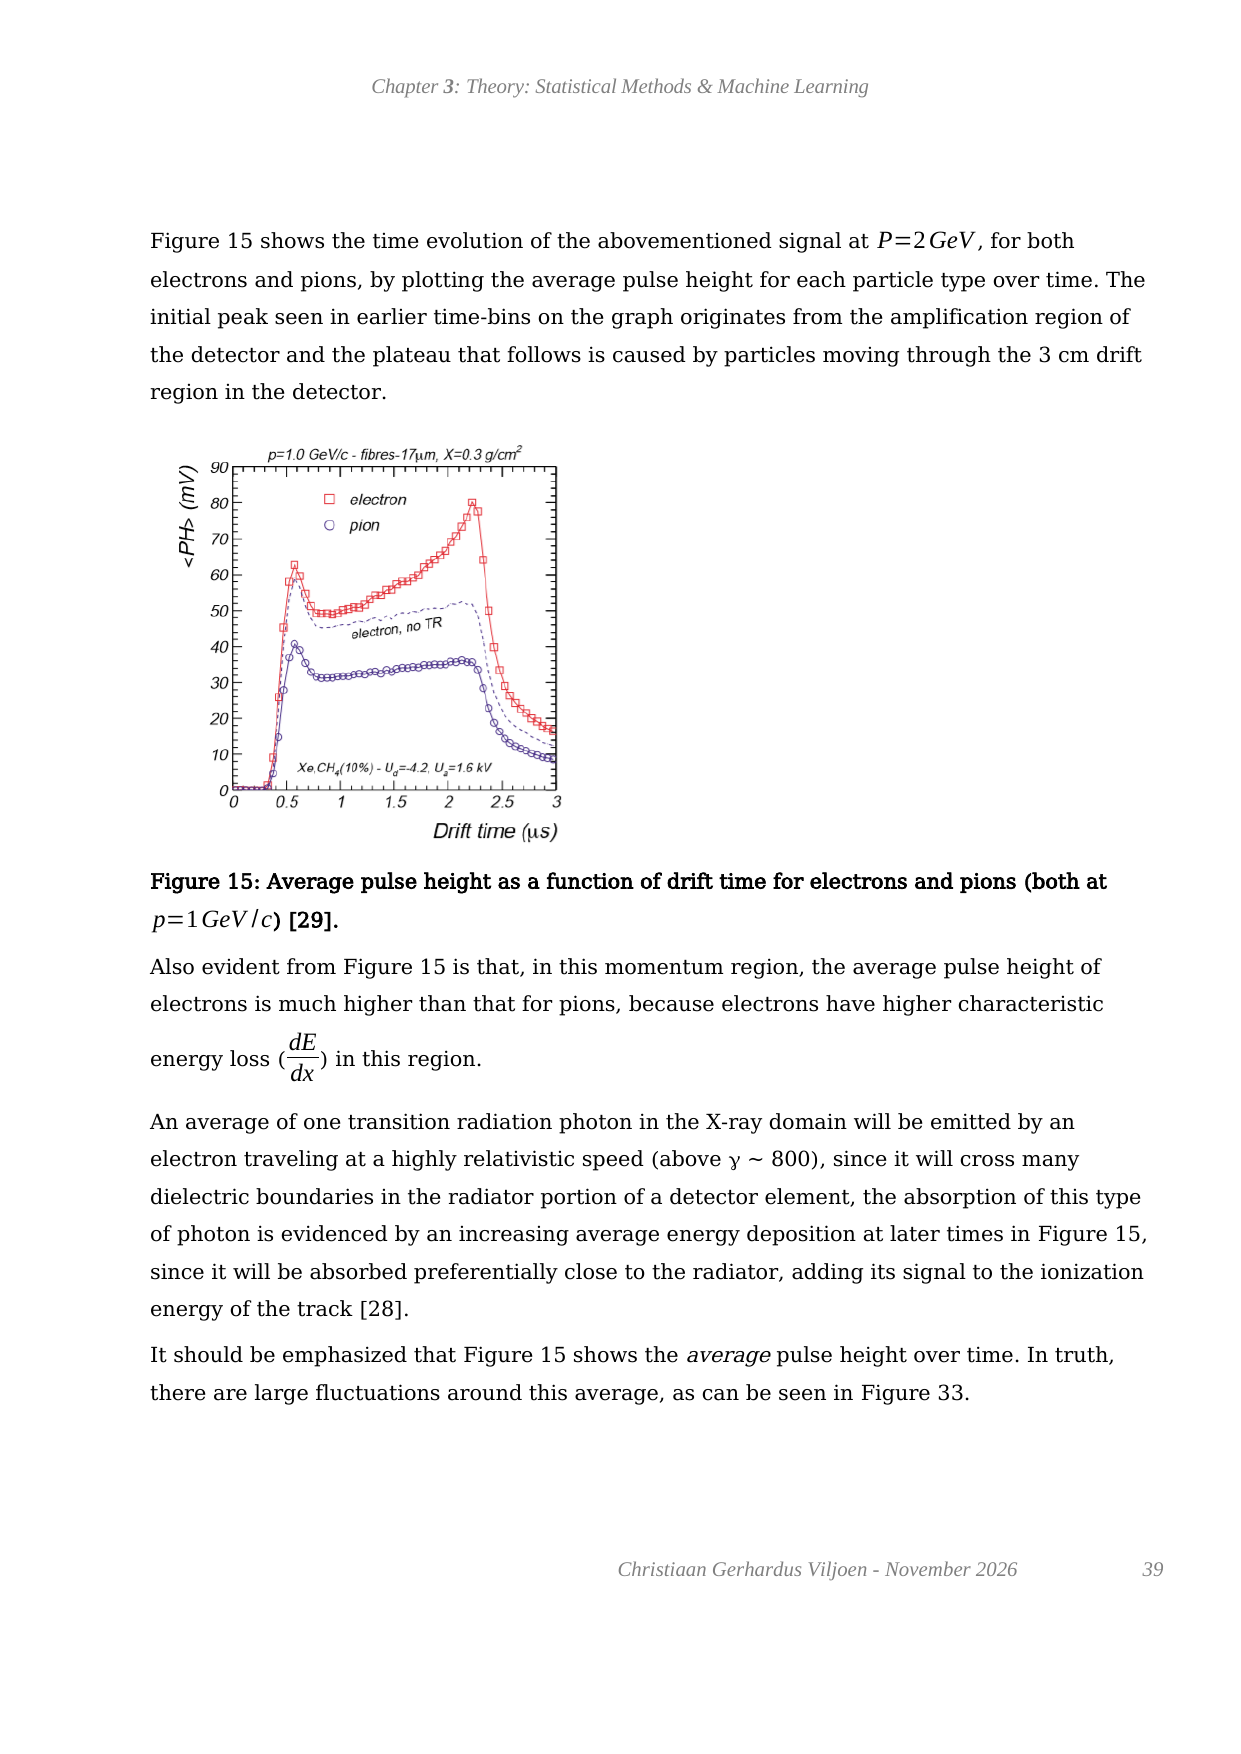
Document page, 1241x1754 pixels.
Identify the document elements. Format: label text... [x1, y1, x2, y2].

text Figure 15: Average pulse height as a function of drift time for electrons and pions (both at ). [150, 868, 1165, 933]
picture [163, 425, 599, 847]
text Figure 10 shows the time evolution of the abovementioned signal at , for both electrons and pions, by plotting the average pulse height for each particle type over time. The initial peak seen in earlier time-bins on the graph originates from the amplification region of the detector and the plateau that follows is caused by particles moving through the 3 cm drift region in the detector. [150, 227, 1165, 404]
text An average of one transition radiation photon in the X-ray domain will be emitted by an electron traveling at a highly relativistic speed (above ~ 800), since it will cross many dielectric boundaries in the radiator portion of a detector element, the absorption of this type of photon is evidenced by an increasing average energy deposition at later times in Figure 10, since it will be absorbed preferentially close to the radiator, adding its signal to the ionization energy of the track . [150, 1108, 1165, 1321]
text Also evident from Figure 10 is that, in this momentum region, the average pulse height of electrons is much higher than that for pions, because electrons have higher characteristic energy loss () in this region. [150, 954, 1165, 1088]
text It should be emphasized that Figure 11 shows the average pulse height over time. In truth, there are large fluctuations around this average, as can be seen in Figure 30. [150, 1342, 1165, 1404]
